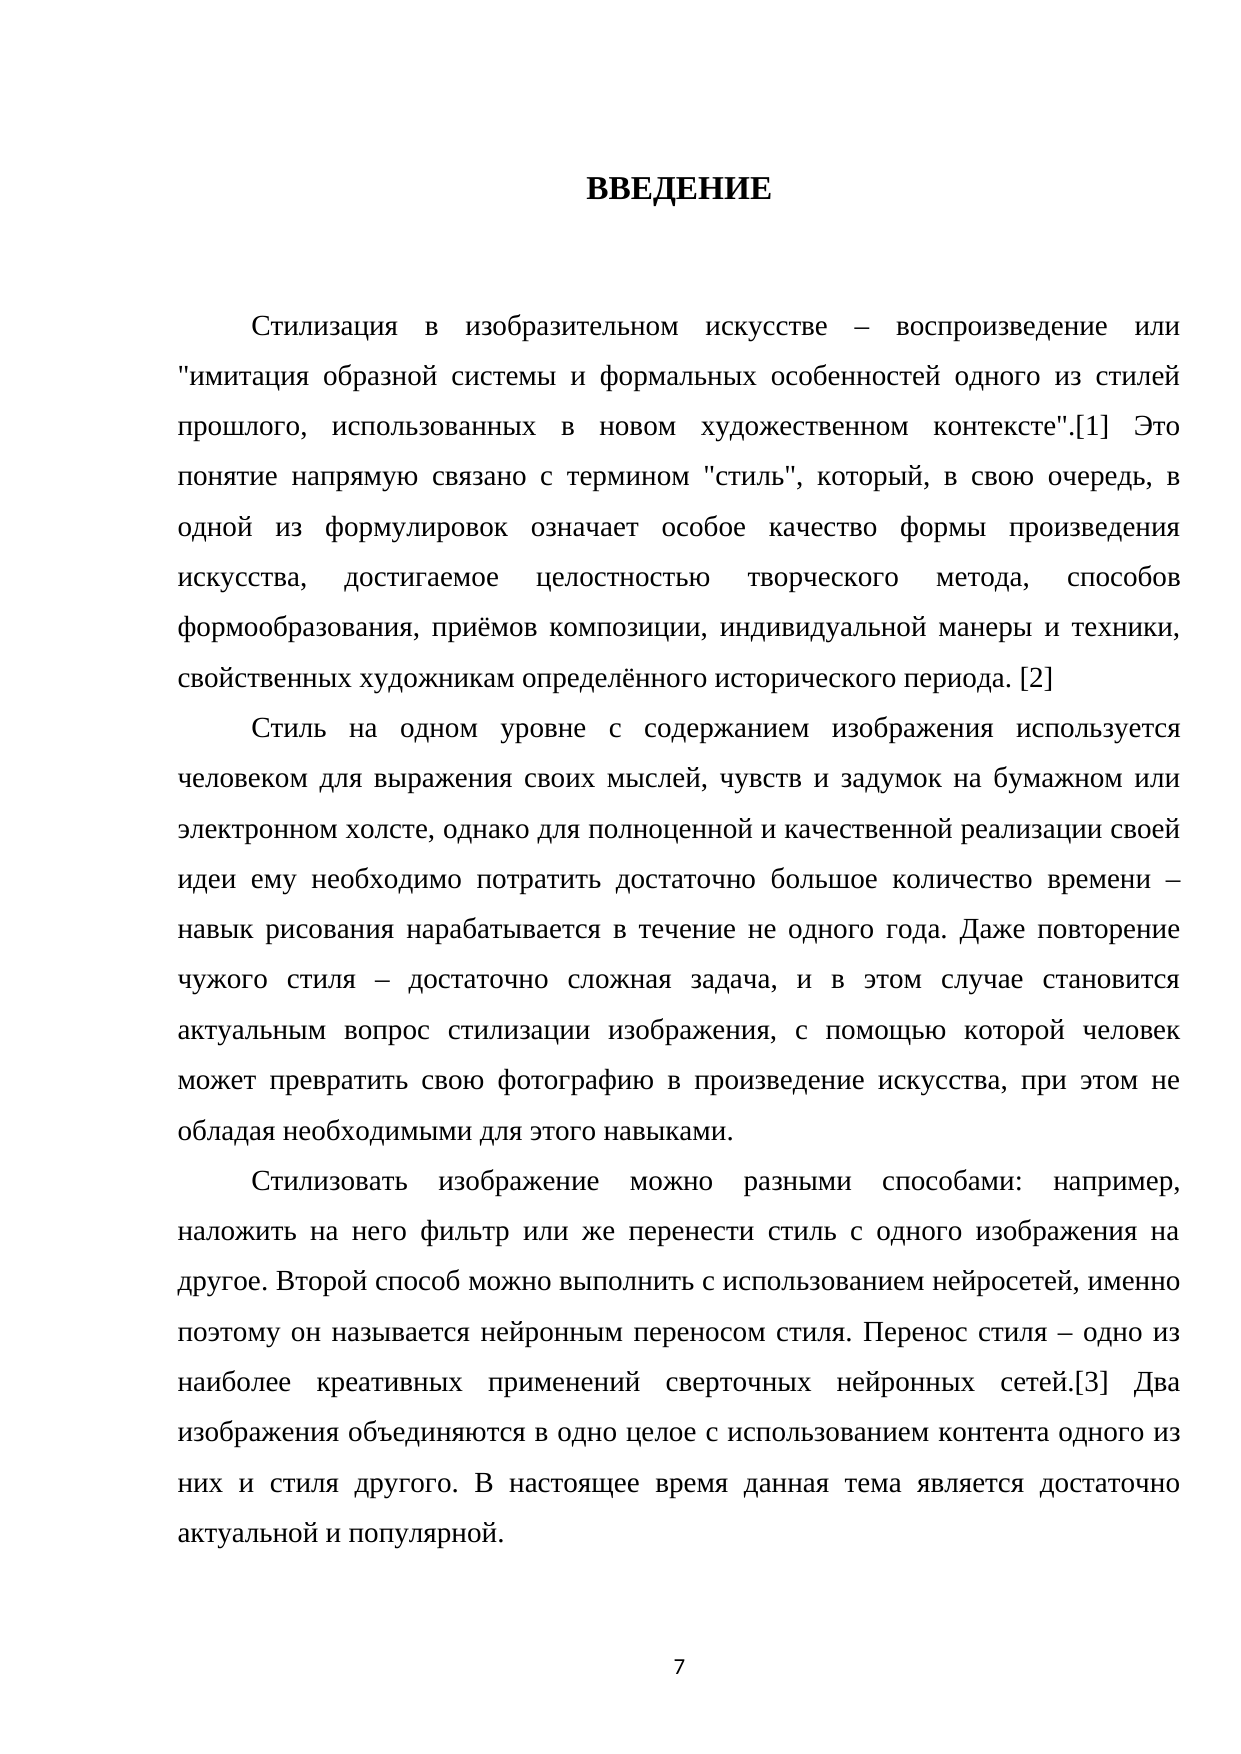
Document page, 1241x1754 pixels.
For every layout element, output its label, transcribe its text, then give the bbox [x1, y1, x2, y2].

text Стилизовать изображение можно разными способами: например, наложить на него фильтр или же перенести стиль с одного изображения на другое. Второй способ можно выполнить с использованием нейросетей, именно поэтому он называется нейронным переносом стиля. Перенос стиля – одно из наиболее креативных применений сверточных нейронных сетей.[3] Два изображения объединяются в одно целое с использованием контента одного из них и стиля другого. В настоящее время данная тема является достаточно актуальной и популярной. [177, 1163, 1181, 1549]
text Стилизация в изобразительном искусстве – воспроизведение или "имитация образной системы и формальных особенностей одного из стилей прошлого, использованных в новом художественном контексте".[1] Это понятие напрямую связано с термином "стиль", который, в свою очередь, в одной из формулировок означает особое качество формы произведения искусства, достигаемое целостностью творческого метода, способов формообразования, приёмов композиции, индивидуальной манеры и техники, свойственных художникам определённого исторического периода. [2] [177, 308, 1181, 693]
subtitle ВВЕДЕНИЕ [177, 168, 1181, 206]
text Стиль на одном уровне с содержанием изображения используется человеком для выражения своих мыслей, чувств и задумок на бумажном или электронном холсте, однако для полноценной и качественной реализации своей идеи ему необходимо потратить достаточно большое количество времени – навык рисования нарабатывается в течение не одного года. Даже повторение чужого стиля – достаточно сложная задача, и в этом случае становится актуальным вопрос стилизации изображения, с помощью которой человек может превратить свою фотографию в произведение искусства, при этом не обладая необходимыми для этого навыками. [177, 710, 1181, 1146]
